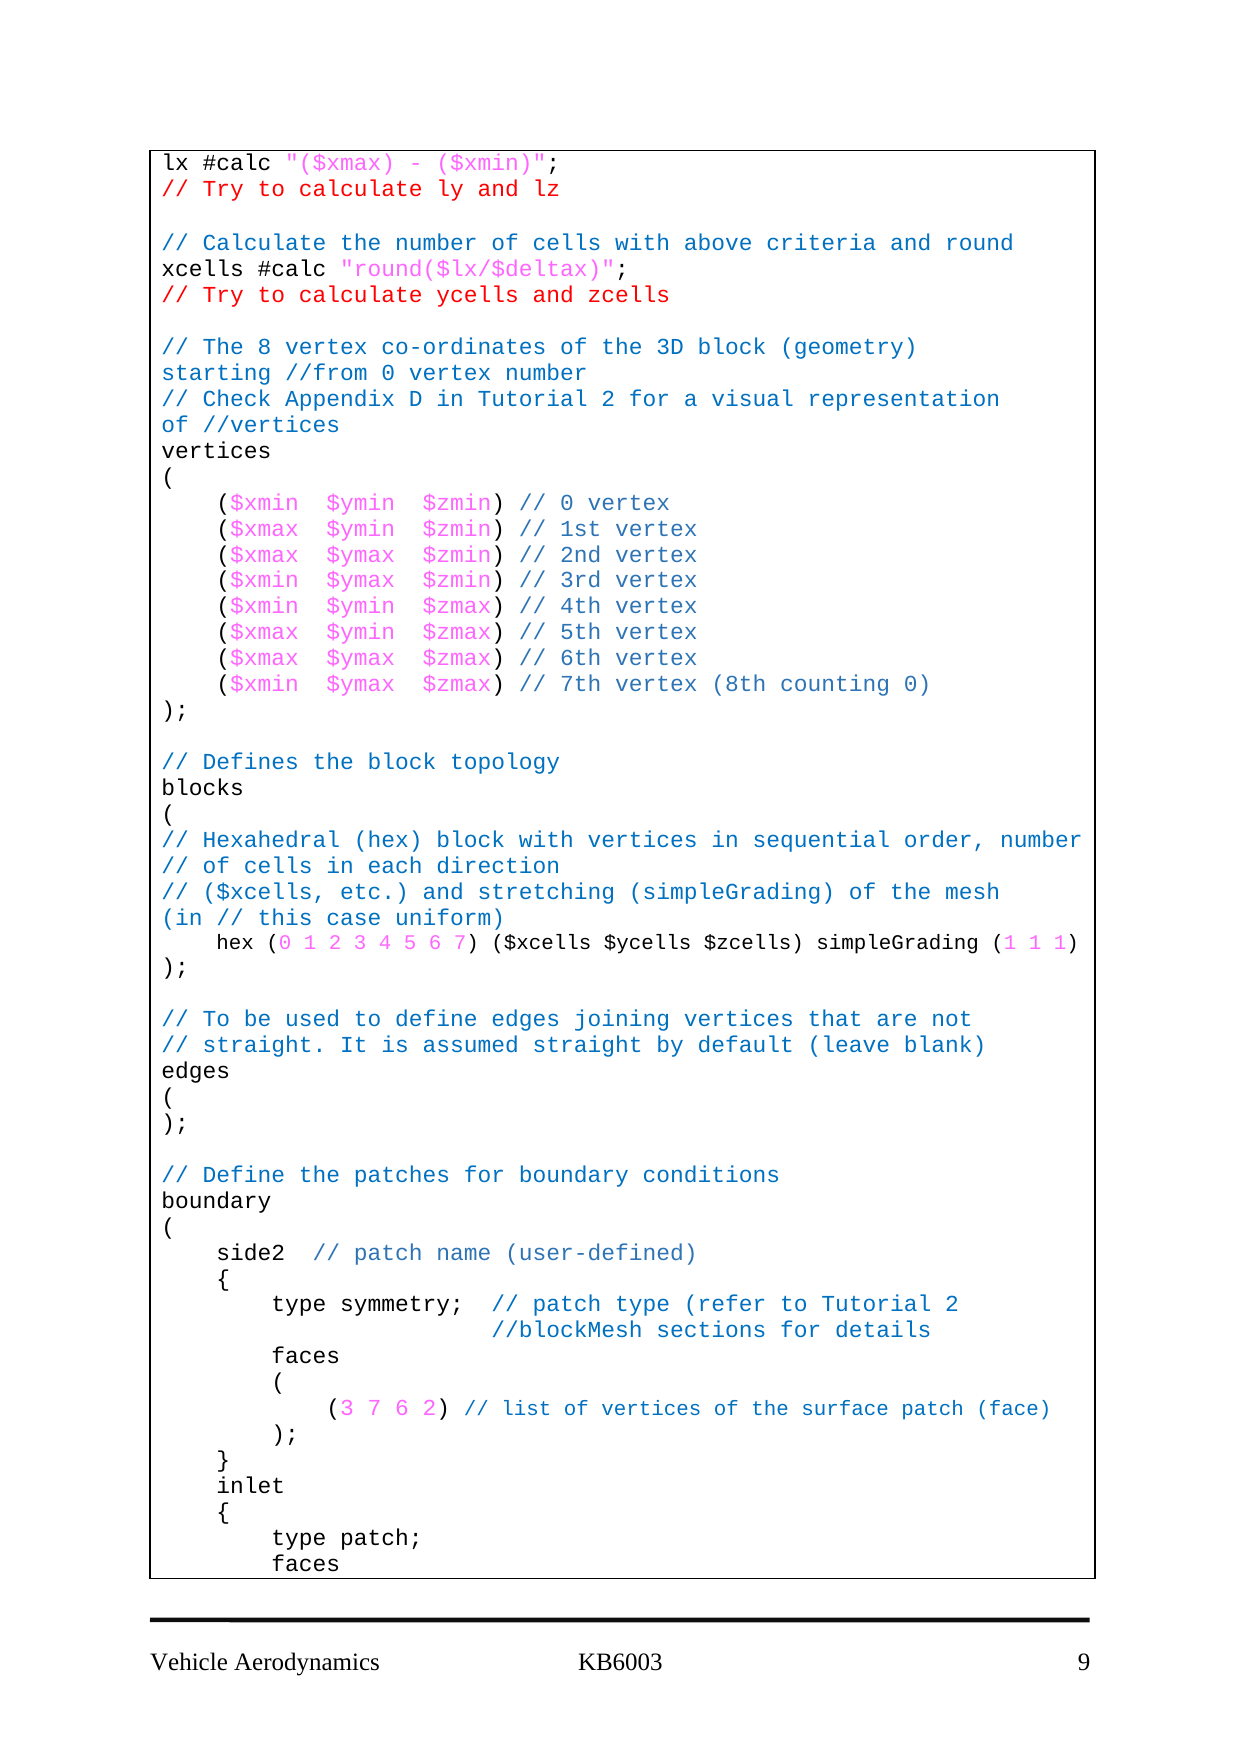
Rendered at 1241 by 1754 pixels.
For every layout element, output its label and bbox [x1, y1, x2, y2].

table_header [151, 151, 1094, 1578]
